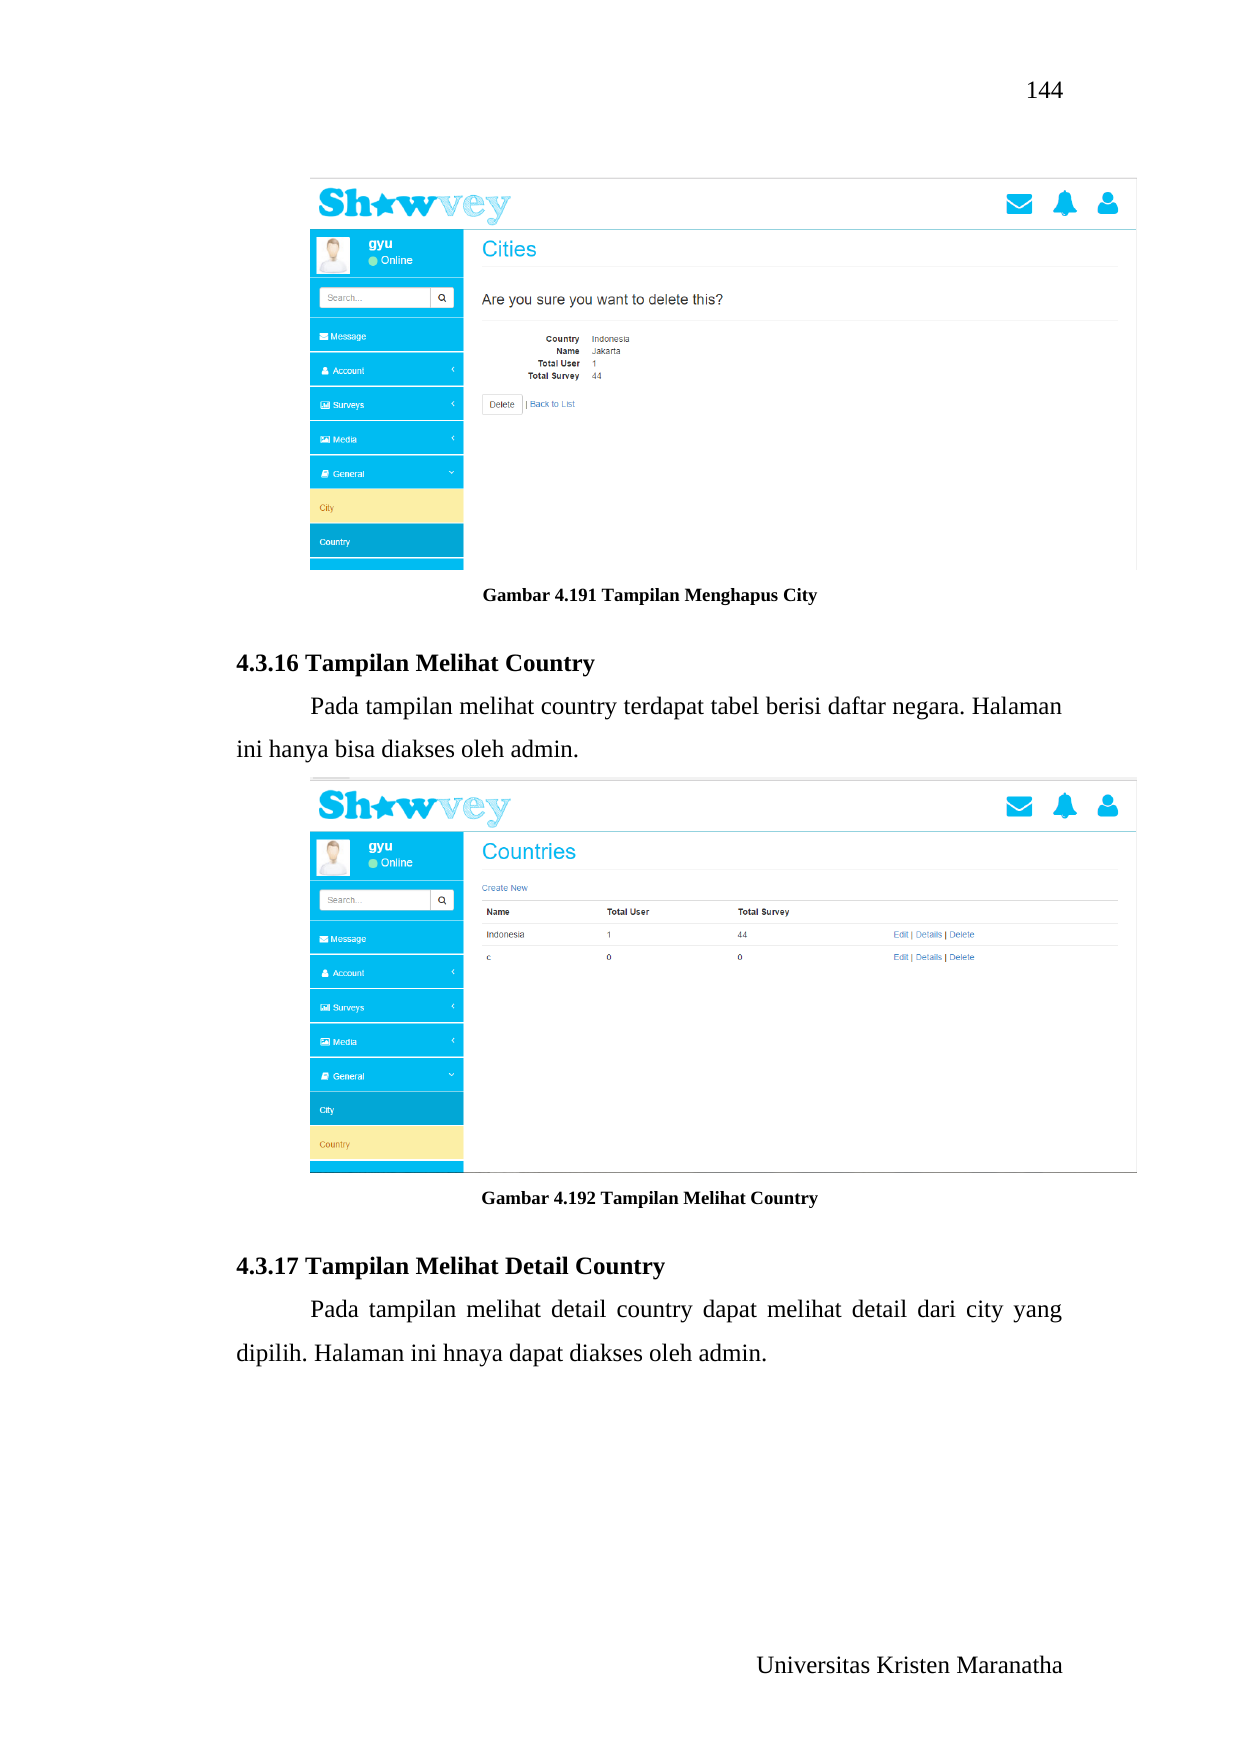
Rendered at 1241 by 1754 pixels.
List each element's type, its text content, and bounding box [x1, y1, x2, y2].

text Pada tampilan melihat detail country dapat melihat detail dari city yang dipilih. Halaman ini hnaya dapat diakses oleh admin. [236, 1294, 1063, 1366]
picture [310, 777, 1137, 1173]
picture [371, 844, 379, 852]
subtitle Tampilan Melihat Country [236, 648, 1063, 677]
picture [320, 334, 328, 339]
subtitle Tampilan Melihat Detail Country [236, 1251, 1063, 1280]
picture [321, 402, 329, 408]
picture [320, 937, 328, 942]
picture [317, 238, 349, 273]
picture [321, 1005, 329, 1010]
picture [369, 860, 377, 867]
picture [320, 890, 453, 910]
picture [374, 241, 379, 249]
picture [321, 437, 329, 442]
picture [317, 840, 349, 875]
picture [320, 288, 453, 307]
picture [310, 177, 1137, 570]
text Pada tampilan melihat country terdapat tabel berisi daftar negara. Halaman ini hanya bisa diakses oleh admin. [236, 691, 1063, 763]
picture [369, 257, 377, 265]
